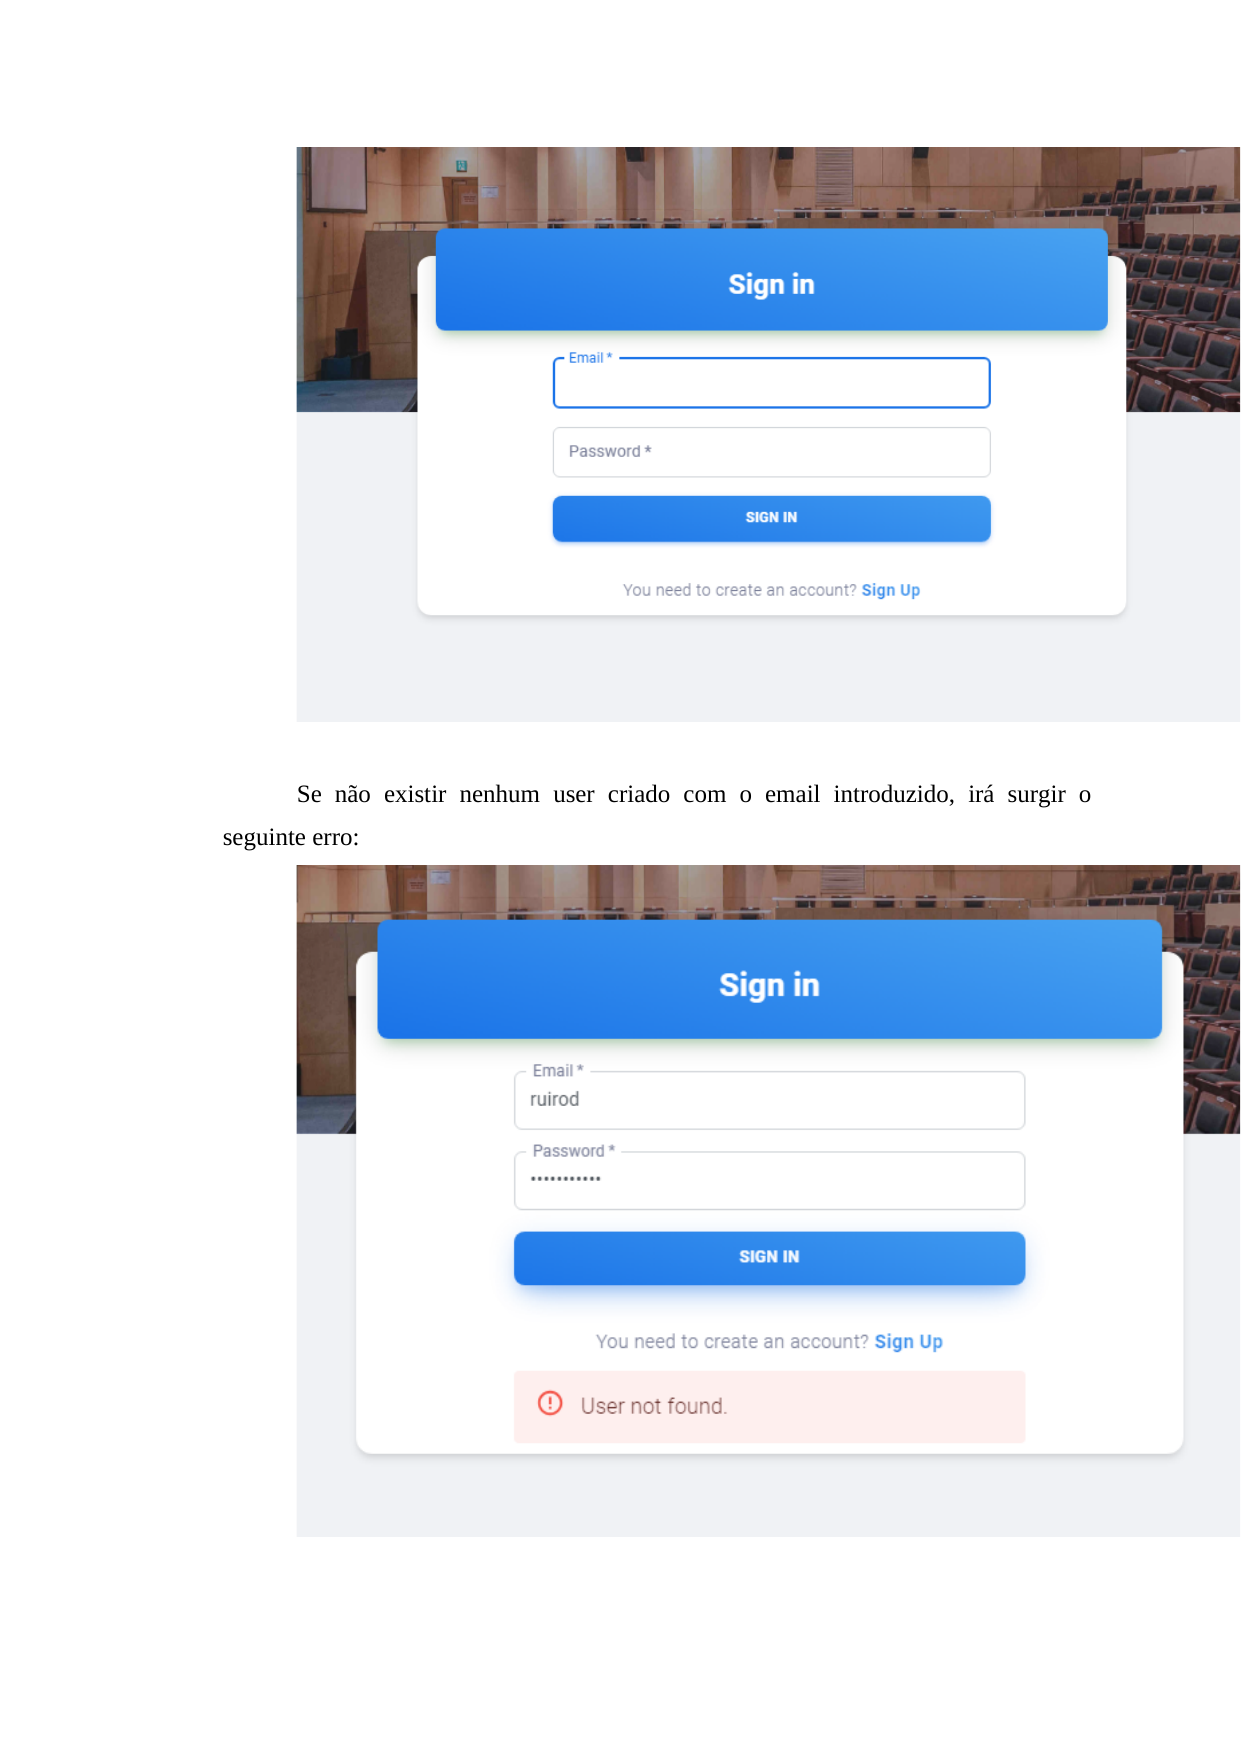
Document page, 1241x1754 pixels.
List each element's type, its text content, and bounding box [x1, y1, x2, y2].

picture [296, 865, 1241, 1537]
picture [296, 147, 1241, 722]
list Se não existir nenhum user criado com o email introduzido, irá surgir o seguinte erro: [223, 779, 1092, 851]
